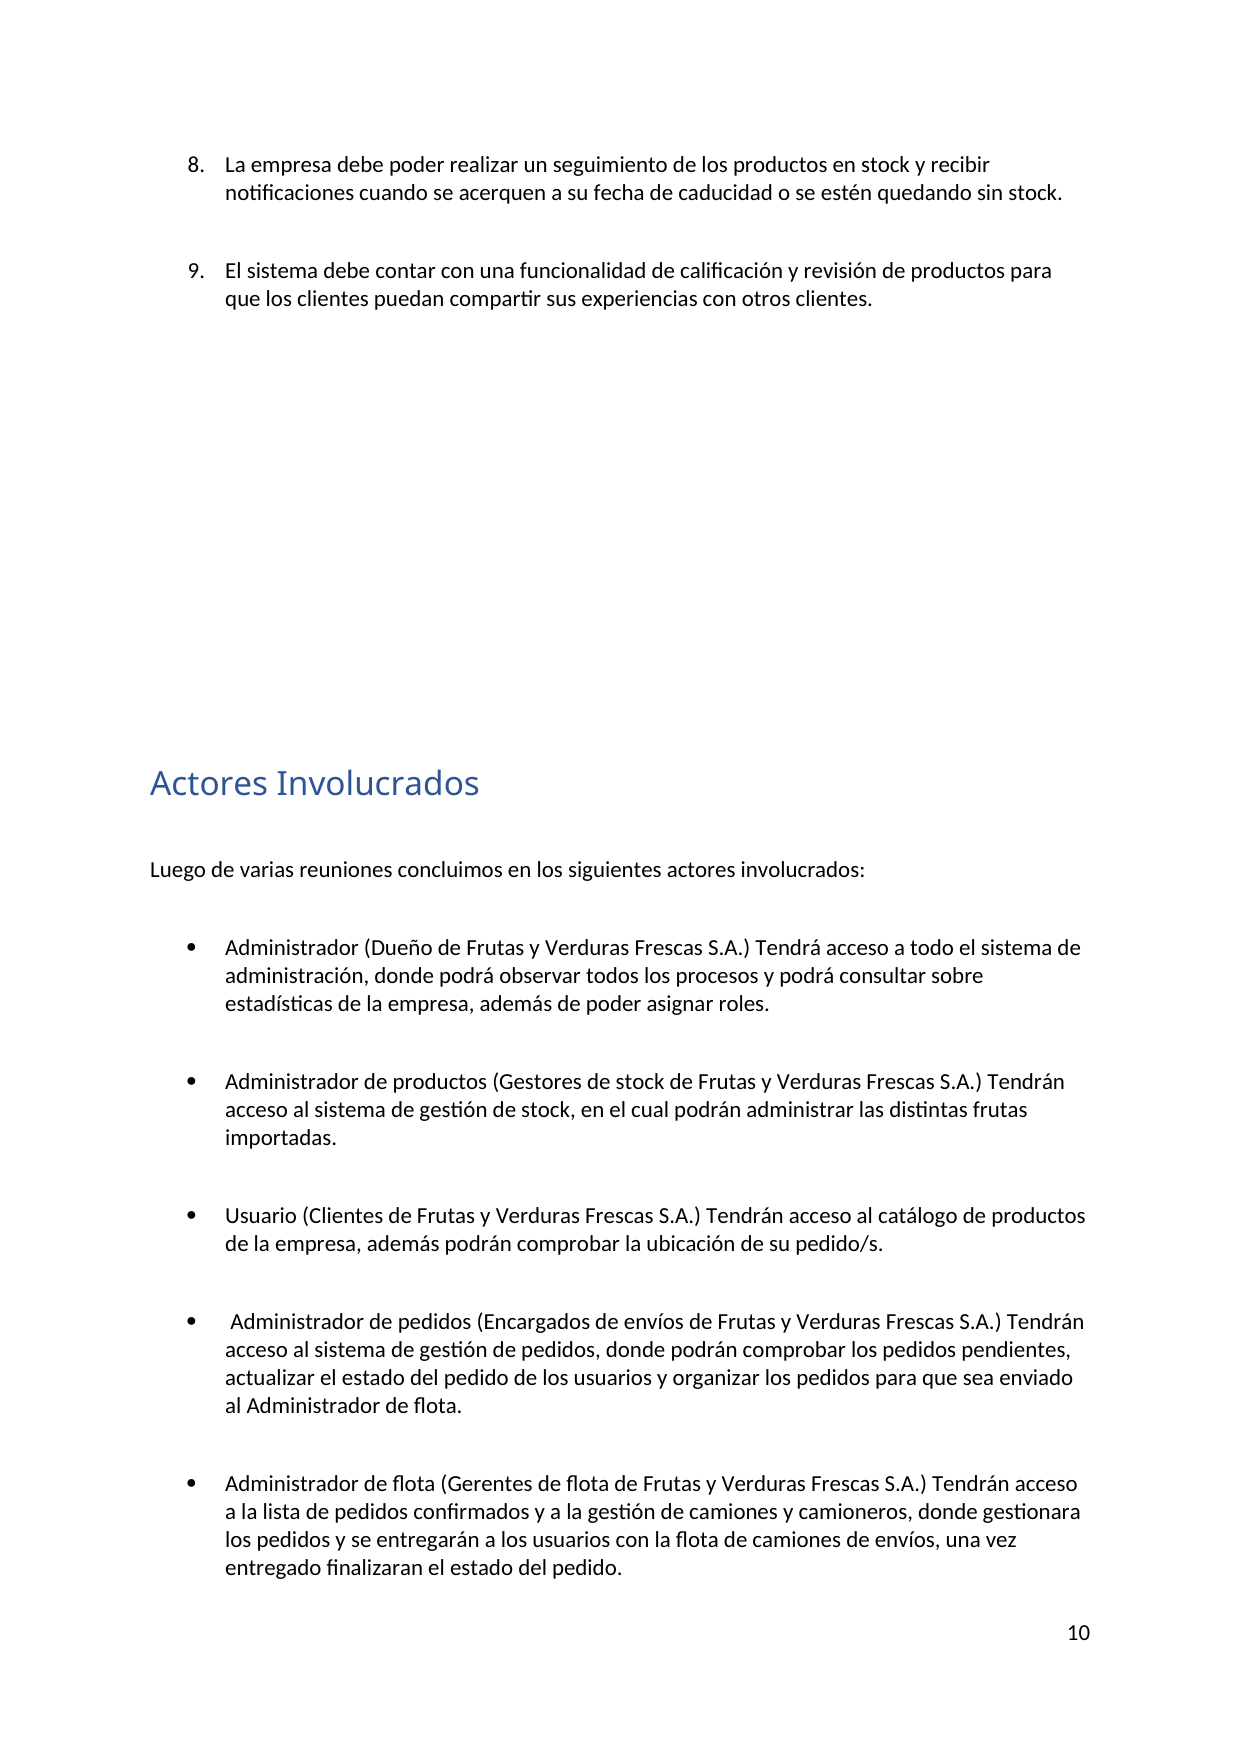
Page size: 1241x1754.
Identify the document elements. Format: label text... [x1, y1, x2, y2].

list Administrador de flota (Gerentes de flota de Frutas y Verduras Frescas S.A.) Tendrán acceso a la lista de pedidos confirmados y a la gestión de camiones y camioneros, donde gestionara los pedidos y se entregarán a los usuarios con la flota de camiones de envíos, una vez entregado finalizaran el estado del pedido. [187, 1469, 1090, 1582]
list El sistema debe contar con una funcionalidad de calificación y revisión de productos para que los clientes puedan compartir sus experiencias con otros clientes. [187, 256, 1090, 312]
list Administrador (Dueño de Frutas y Verduras Frescas S.A.) Tendrá acceso a todo el sistema de administración, donde podrá observar todos los procesos y podrá consultar sobre estadísticas de la empresa, además de poder asignar roles. [187, 933, 1090, 1017]
list Administrador de pedidos (Encargados de envíos de Frutas y Verduras Frescas S.A.) Tendrán acceso al sistema de gestión de pedidos, donde podrán comprobar los pedidos pendientes, actualizar el estado del pedido de los usuarios y organizar los pedidos para que sea enviado al Administrador de flota. [187, 1307, 1090, 1419]
list Usuario (Clientes de Frutas y Verduras Frescas S.A.) Tendrán acceso al catálogo de productos de la empresa, además podrán comprobar la ubicación de su pedido/s. [187, 1201, 1090, 1257]
text Luego de varias reuniones concluimos en los siguientes actores involucrados: [150, 855, 1090, 883]
list La empresa debe poder realizar un seguimiento de los productos en stock y recibir notificaciones cuando se acerquen a su fecha de caducidad o se estén quedando sin stock. [187, 150, 1090, 206]
subtitle Actores Involucrados [150, 760, 1090, 805]
list Administrador de productos (Gestores de stock de Frutas y Verduras Frescas S.A.) Tendrán acceso al sistema de gestión de stock, en el cual podrán administrar las distintas frutas importadas. [187, 1067, 1090, 1151]
